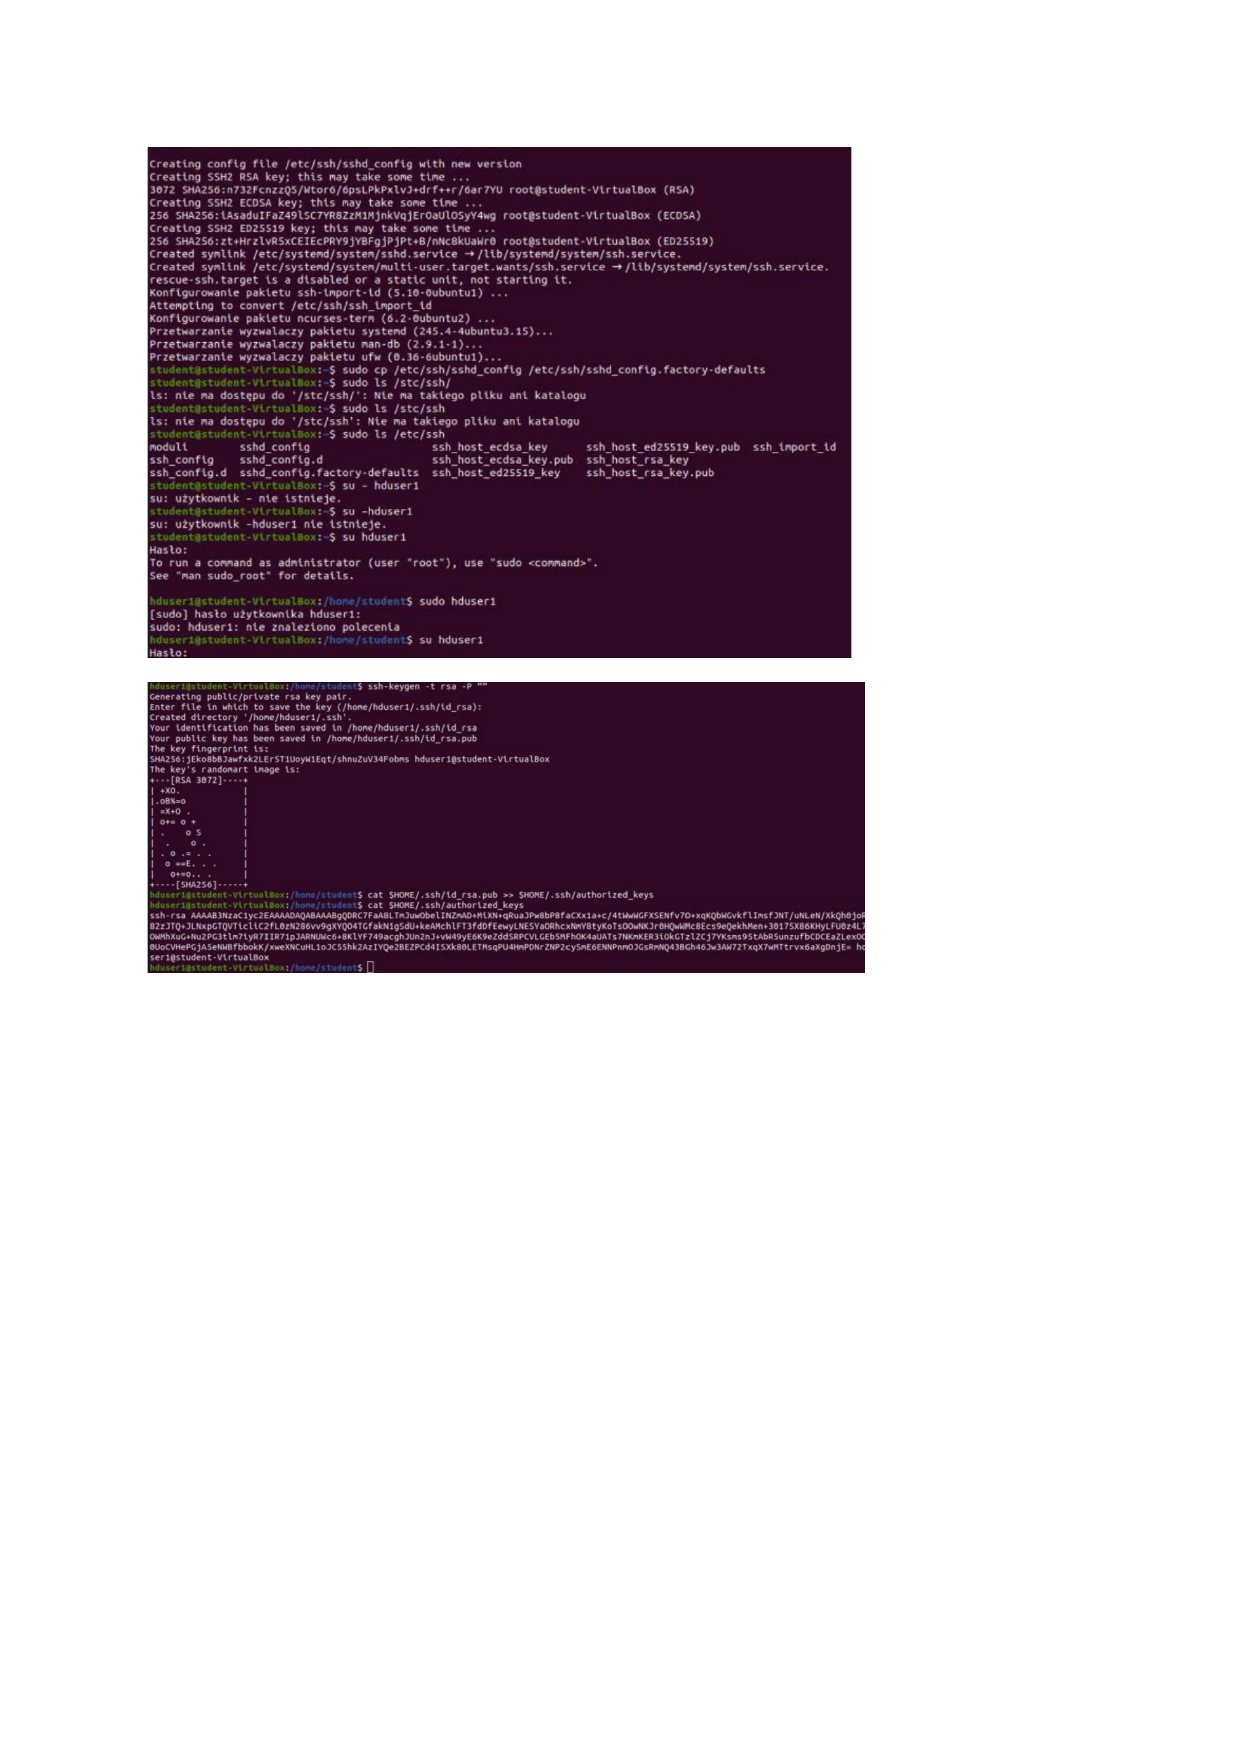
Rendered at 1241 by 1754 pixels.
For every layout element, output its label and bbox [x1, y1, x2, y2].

picture [147, 147, 852, 658]
picture [147, 682, 866, 973]
